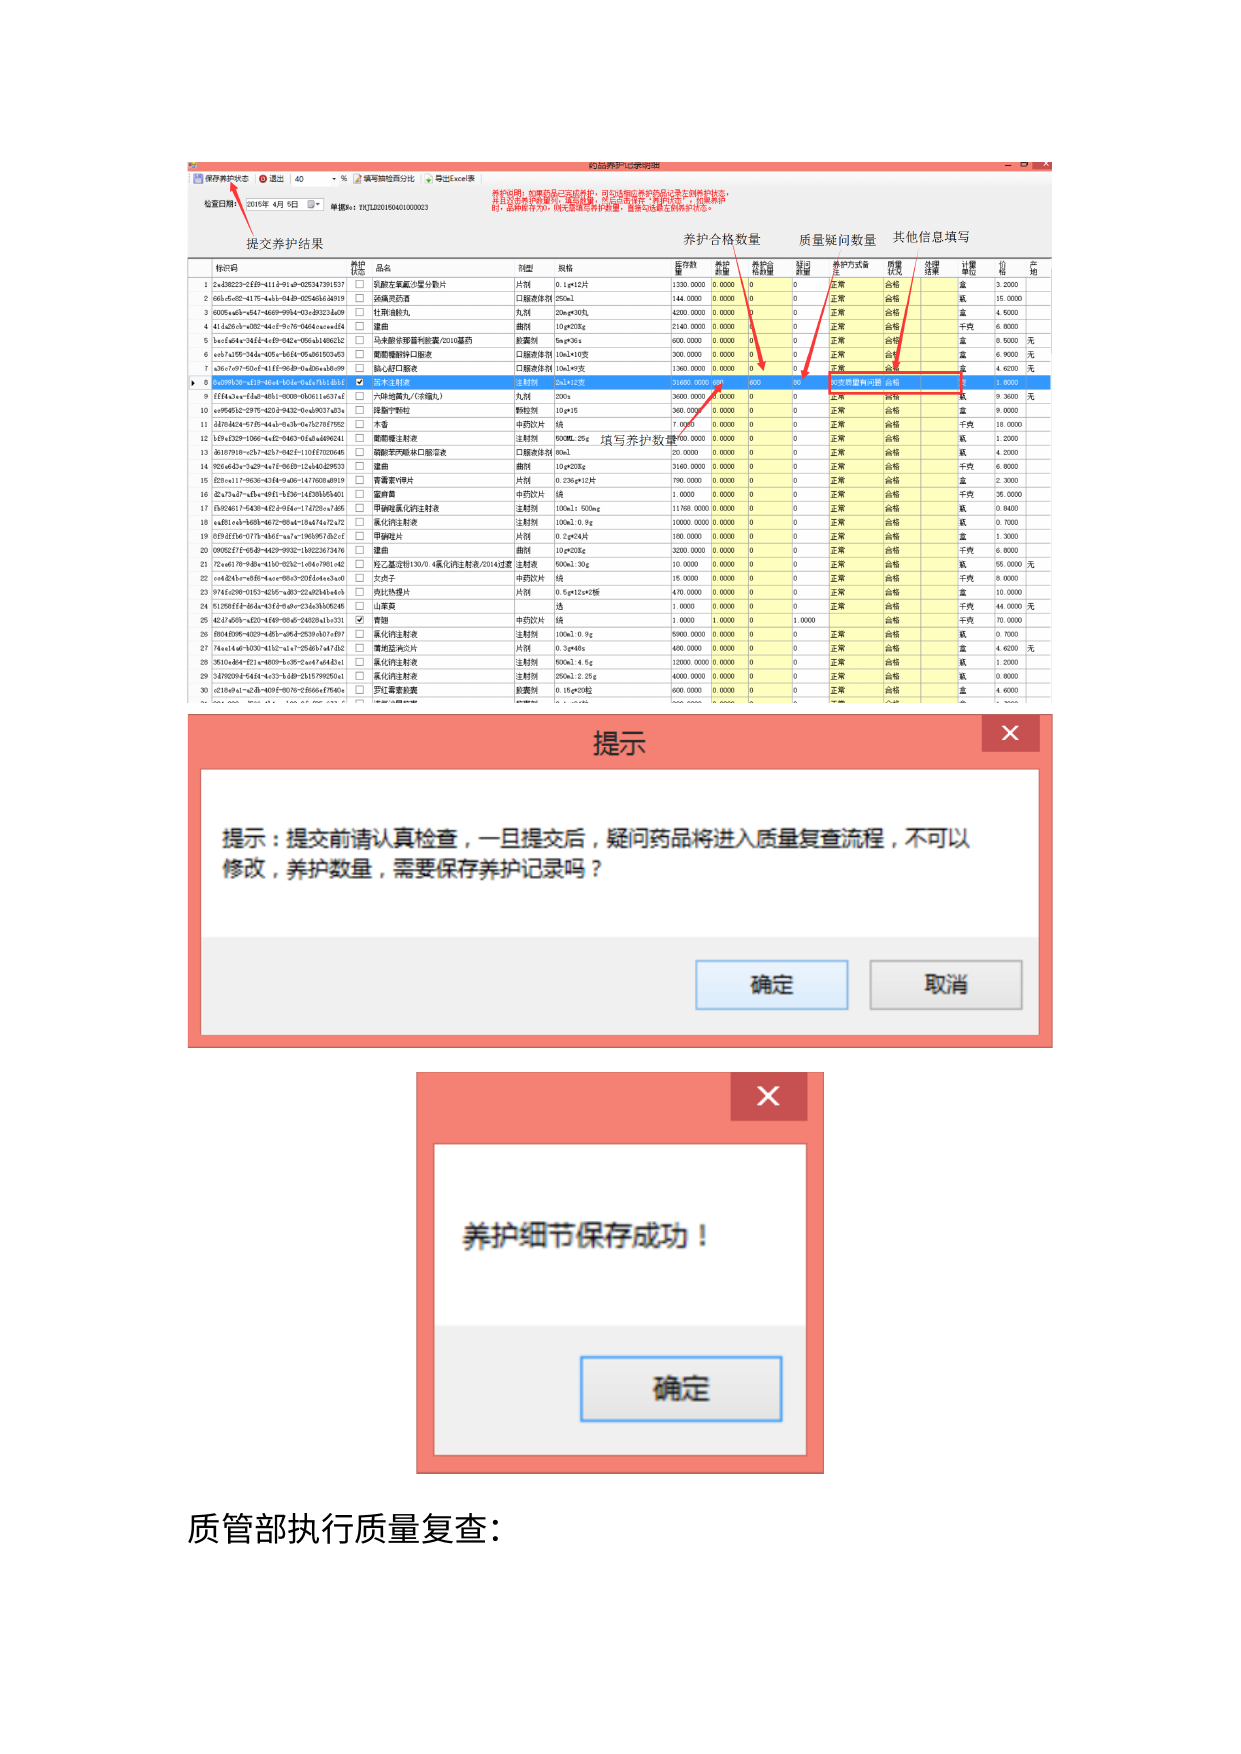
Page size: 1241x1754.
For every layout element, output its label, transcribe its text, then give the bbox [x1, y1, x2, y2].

picture [187, 162, 1052, 703]
picture [187, 714, 1053, 1048]
text 质管部执行质量复查： [187, 1494, 1053, 1559]
picture [416, 1072, 824, 1474]
